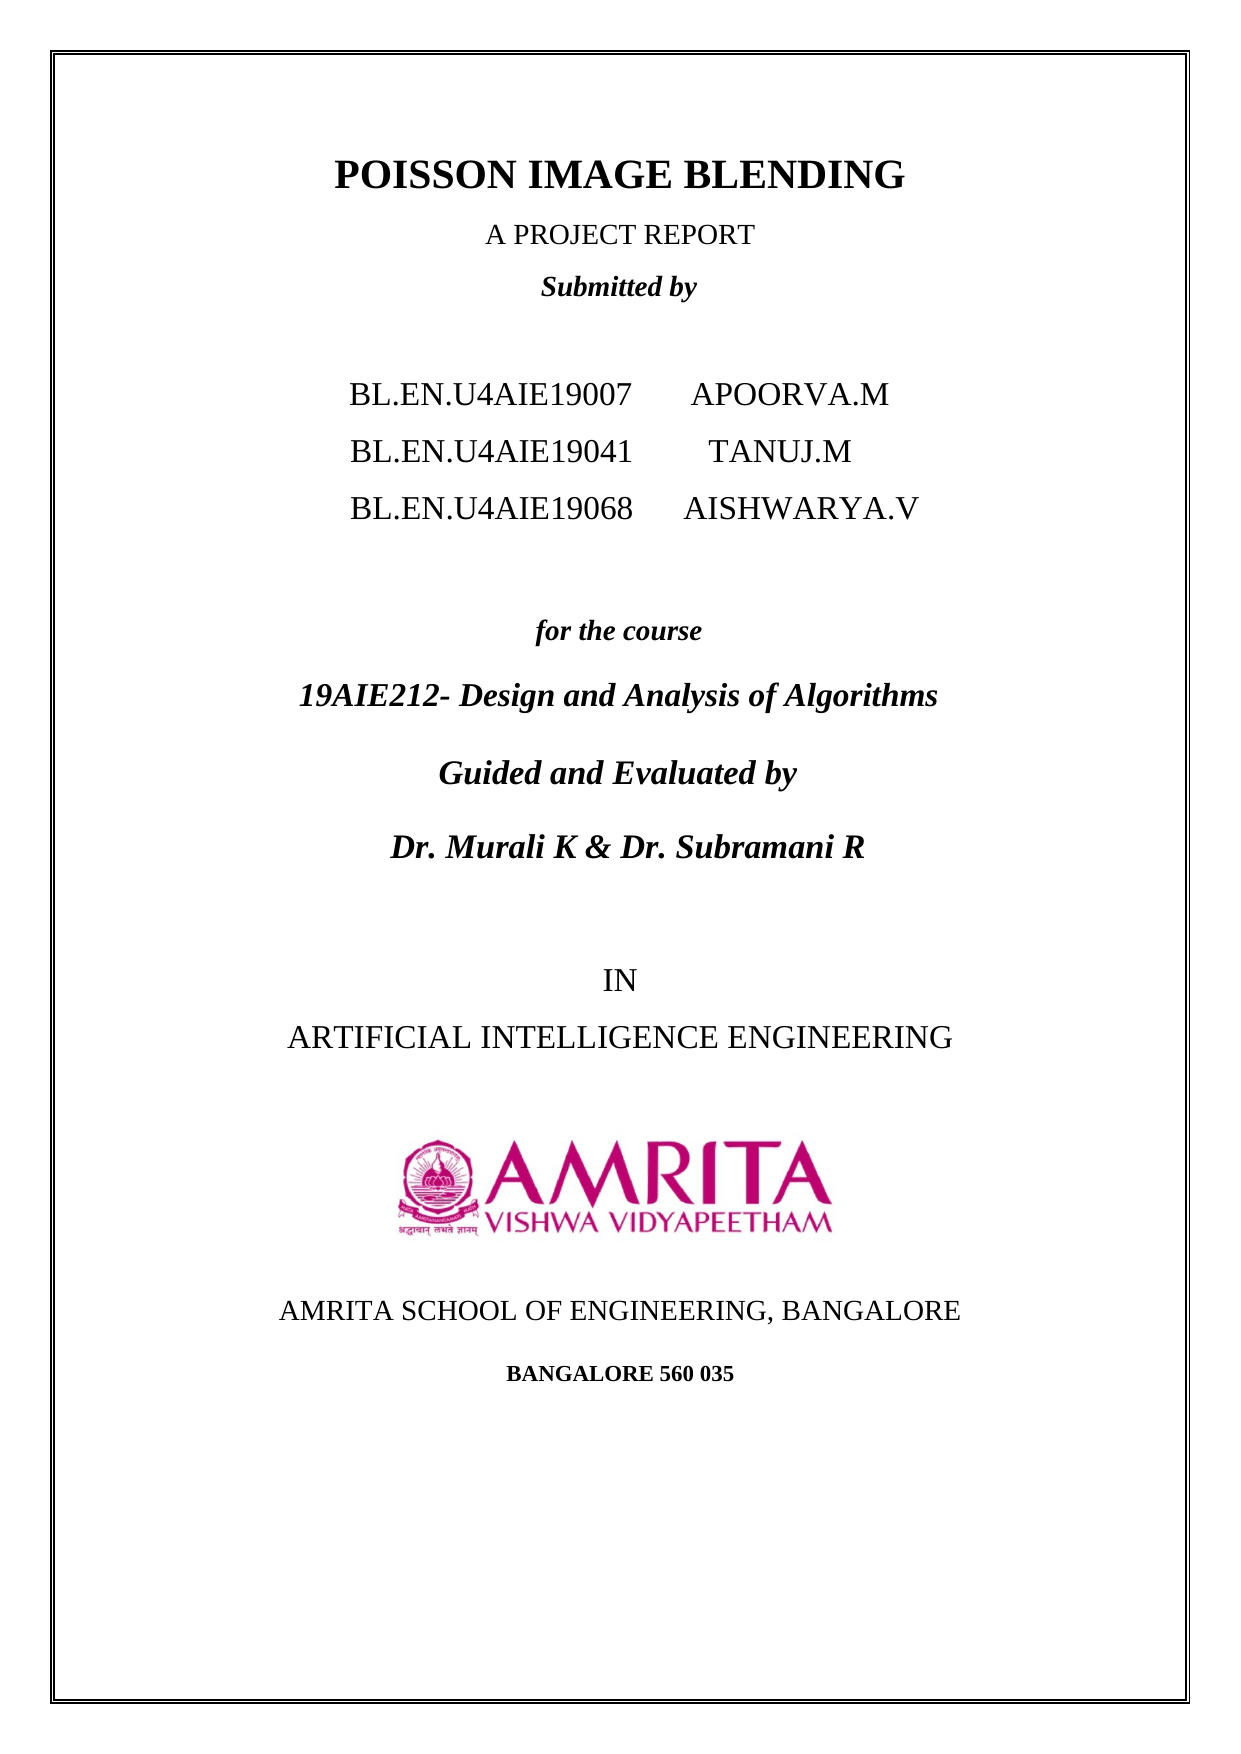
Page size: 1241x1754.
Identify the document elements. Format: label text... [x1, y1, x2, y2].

text AMRITA SCHOOL OF ENGINEERING, BANGALORE [150, 1293, 1090, 1327]
text ARTIFICIAL INTELLIGENCE ENGINEERING [150, 1017, 1090, 1056]
text IN [150, 960, 1090, 998]
picture [379, 1118, 862, 1276]
text BANGALORE 560 035 [150, 1361, 1090, 1387]
text BL.EN.U4AIE19007 APOORVA.M [225, 374, 1090, 412]
text Dr. Murali K & Dr. Subramani R [150, 827, 1090, 866]
text Submitted by [150, 269, 1090, 303]
text BL.EN.U4AIE19068 AISHWARYA.V [225, 488, 1090, 527]
text for the course [150, 613, 1090, 646]
text BL.EN.U4AIE19041 TANUJ.M [300, 431, 1090, 469]
text POISSON IMAGE BLENDING [150, 150, 1090, 198]
text Guided and Evaluated by [221, 752, 1017, 792]
text A PROJECT REPORT [150, 217, 1090, 251]
text 19AIE212- Design and Analysis of Algorithms [150, 675, 1090, 714]
